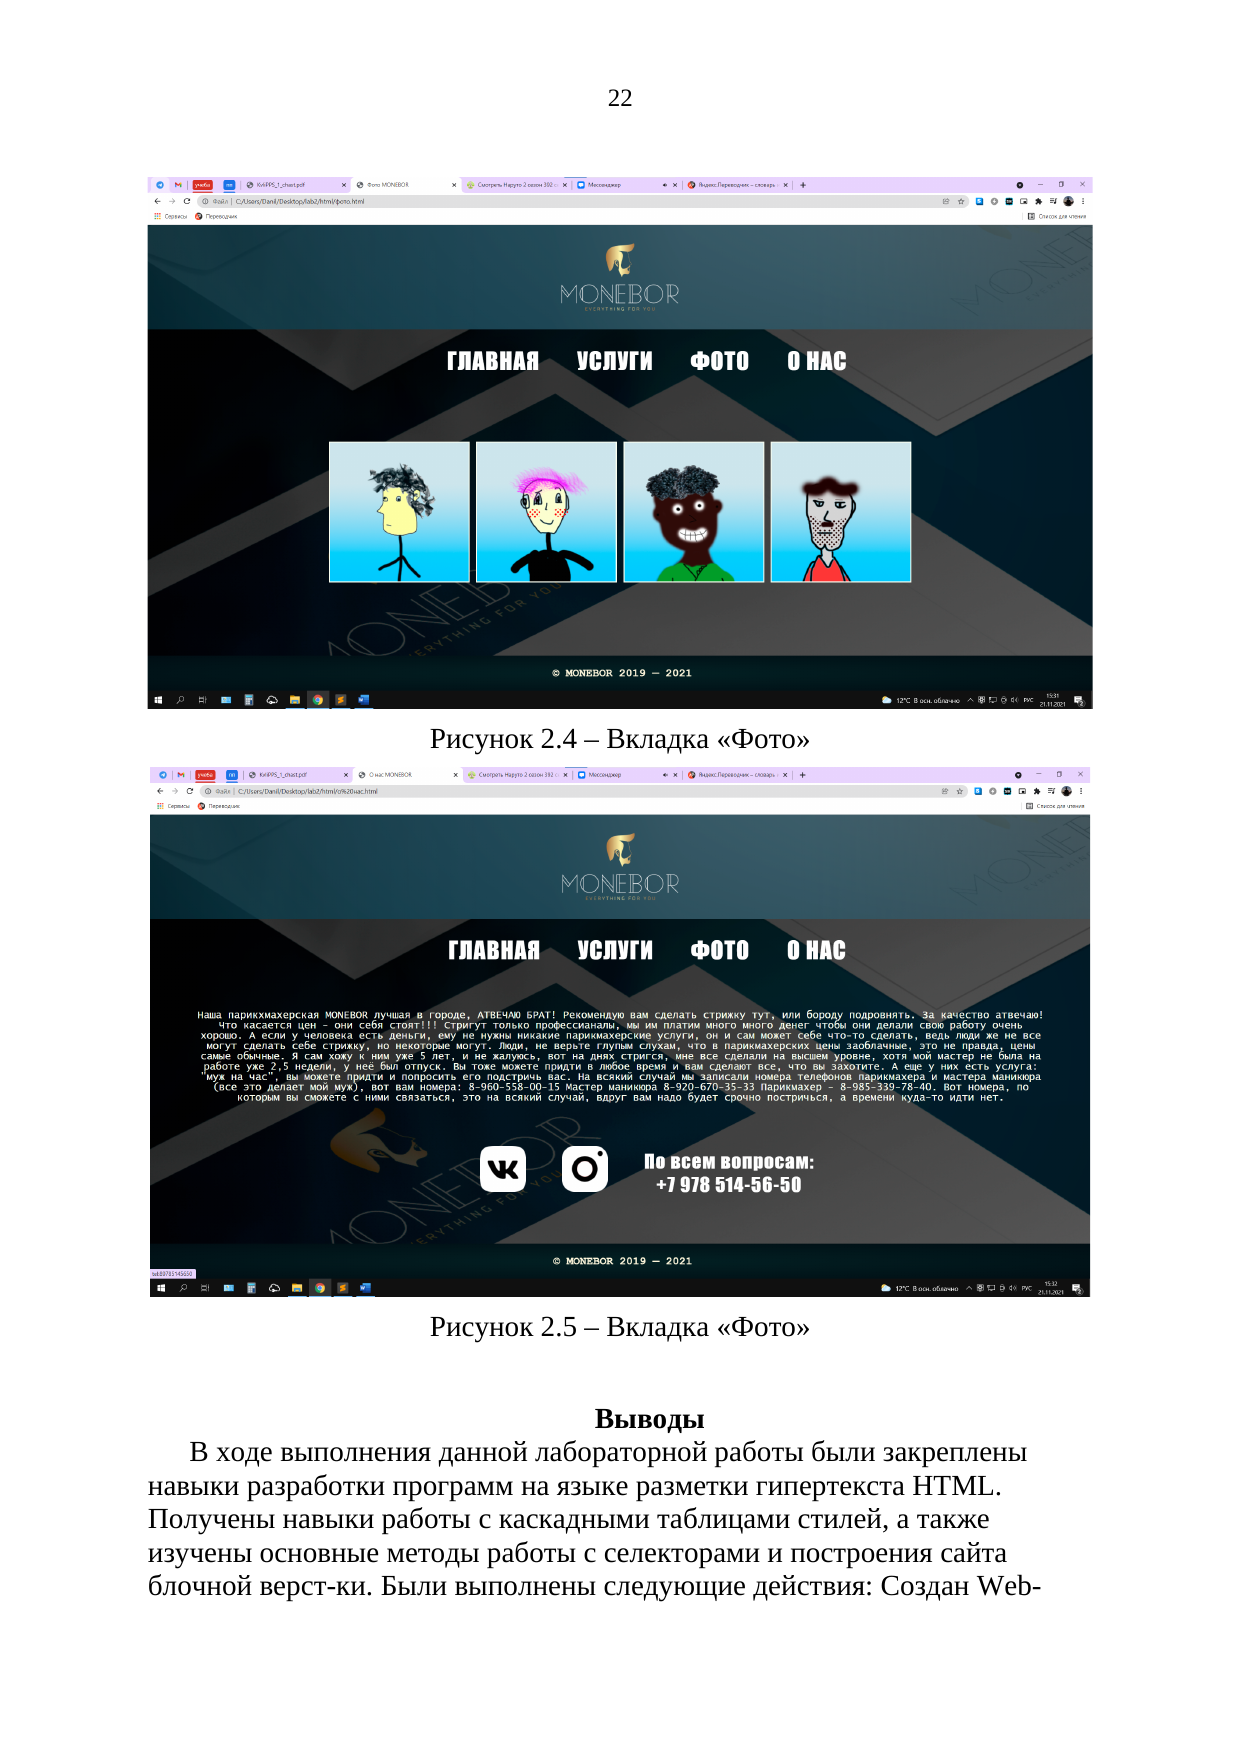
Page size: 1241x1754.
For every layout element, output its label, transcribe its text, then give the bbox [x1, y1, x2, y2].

picture [150, 767, 1091, 1297]
text Рисунок 2.5 – Вкладка «Фото» [148, 1309, 1092, 1342]
text Рисунок 2.4 – Вкладка «Фото» [148, 721, 1092, 755]
text Выводы [148, 1401, 1092, 1434]
picture [147, 177, 1093, 709]
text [148, 1434, 1092, 1602]
